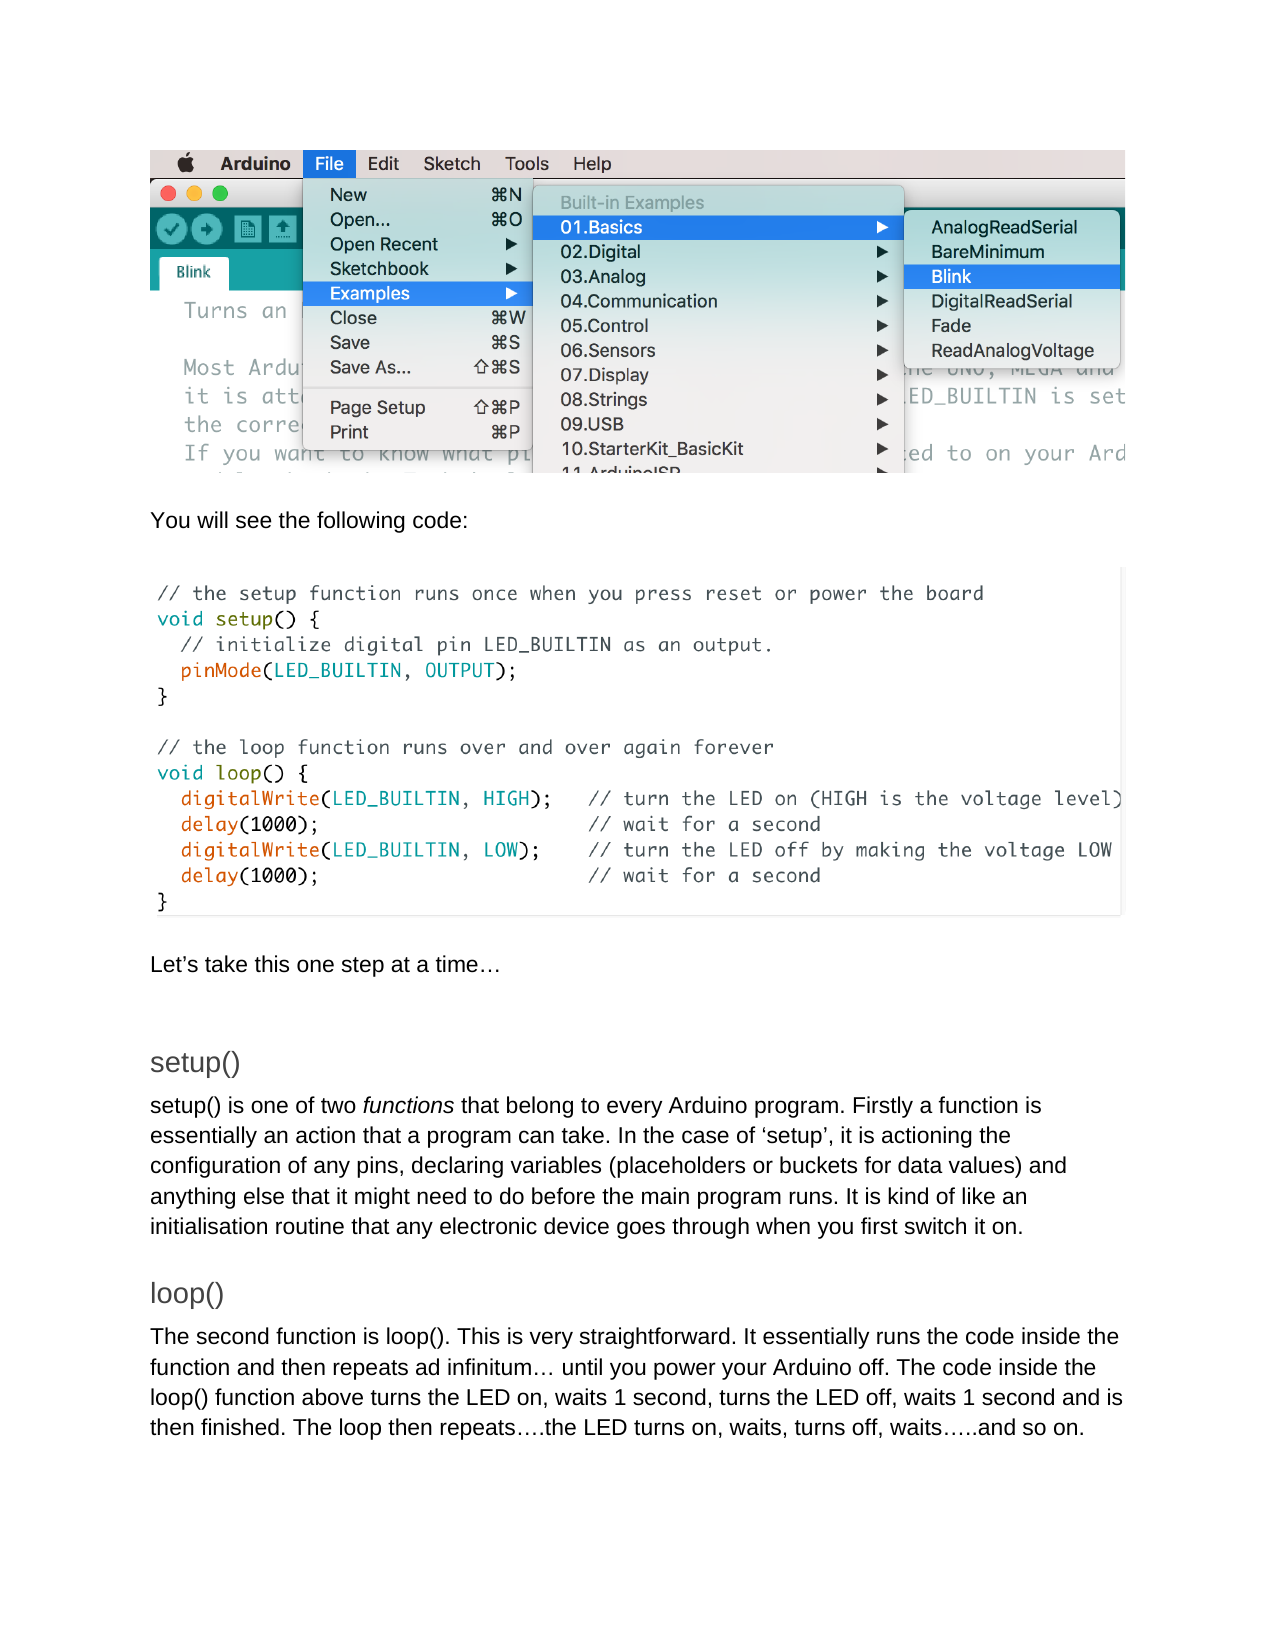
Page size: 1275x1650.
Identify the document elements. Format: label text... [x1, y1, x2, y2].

text setup() is one of two functions that belong to every Arduino program. Firstly a function is essentially an action that a program can take. In the case of ‘setup’, it is actioning the configuration of any pins, declaring variables (placeholders or buckets for data values) and anything else that it might need to do before the main program runs. It is kind of like an initialisation routine that any electronic device goes through when you first switch it on. [150, 1092, 1125, 1239]
text You will see the following code: [150, 507, 1125, 533]
subtitle setup() [150, 1045, 1125, 1079]
text Let’s take this one step at a time… [150, 951, 1125, 978]
subtitle loop() [150, 1276, 1125, 1310]
text The second function is loop(). This is very straightforward. It essentially runs the code inside the function and then repeats ad infinitum… until you power your Arduino off. The code inside the loop() function above turns the LED on, waits 1 second, turns the LED off, waits 1 second and is then finished. The loop then repeats….the LED turns on, waits, turns off, waits…..and so on. [150, 1323, 1125, 1440]
picture [150, 567, 1125, 918]
picture [150, 150, 1125, 473]
